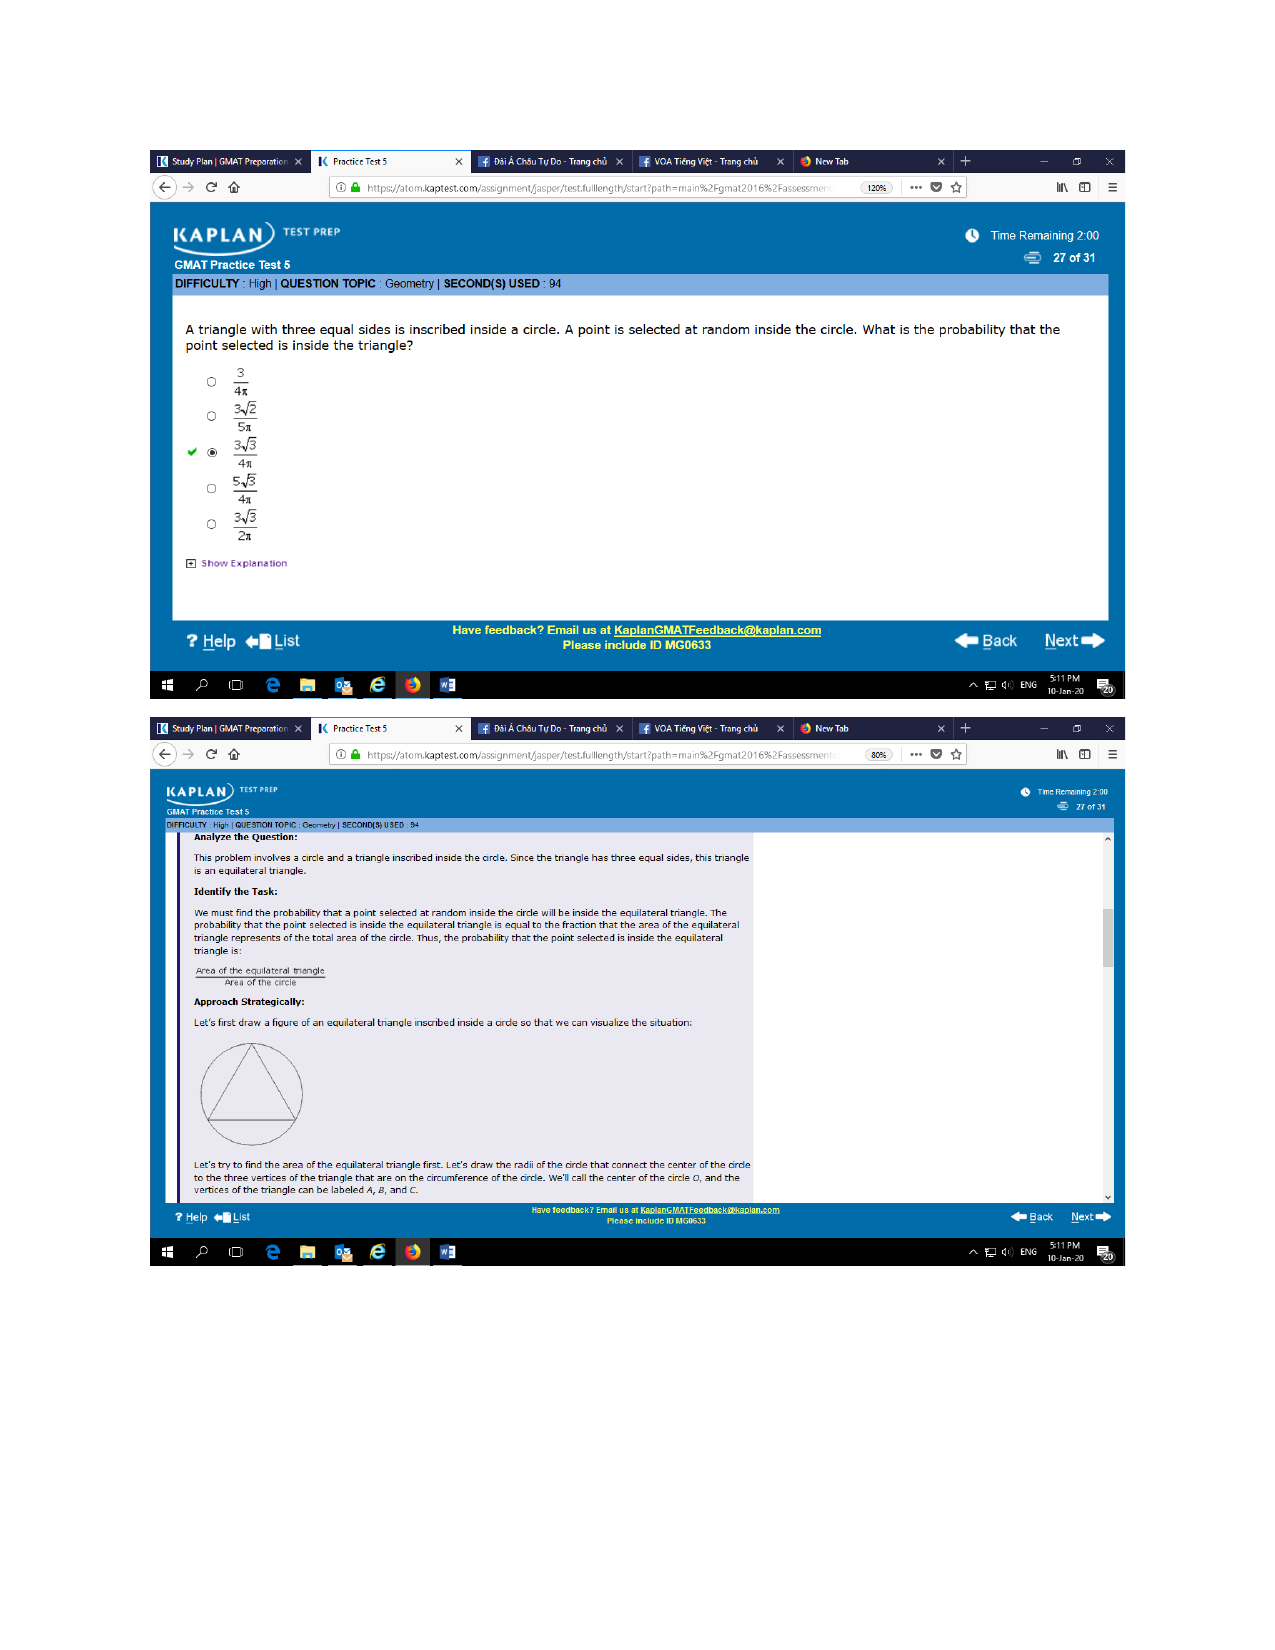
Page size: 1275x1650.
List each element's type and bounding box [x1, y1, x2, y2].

picture [150, 717, 1125, 1266]
picture [150, 150, 1125, 699]
